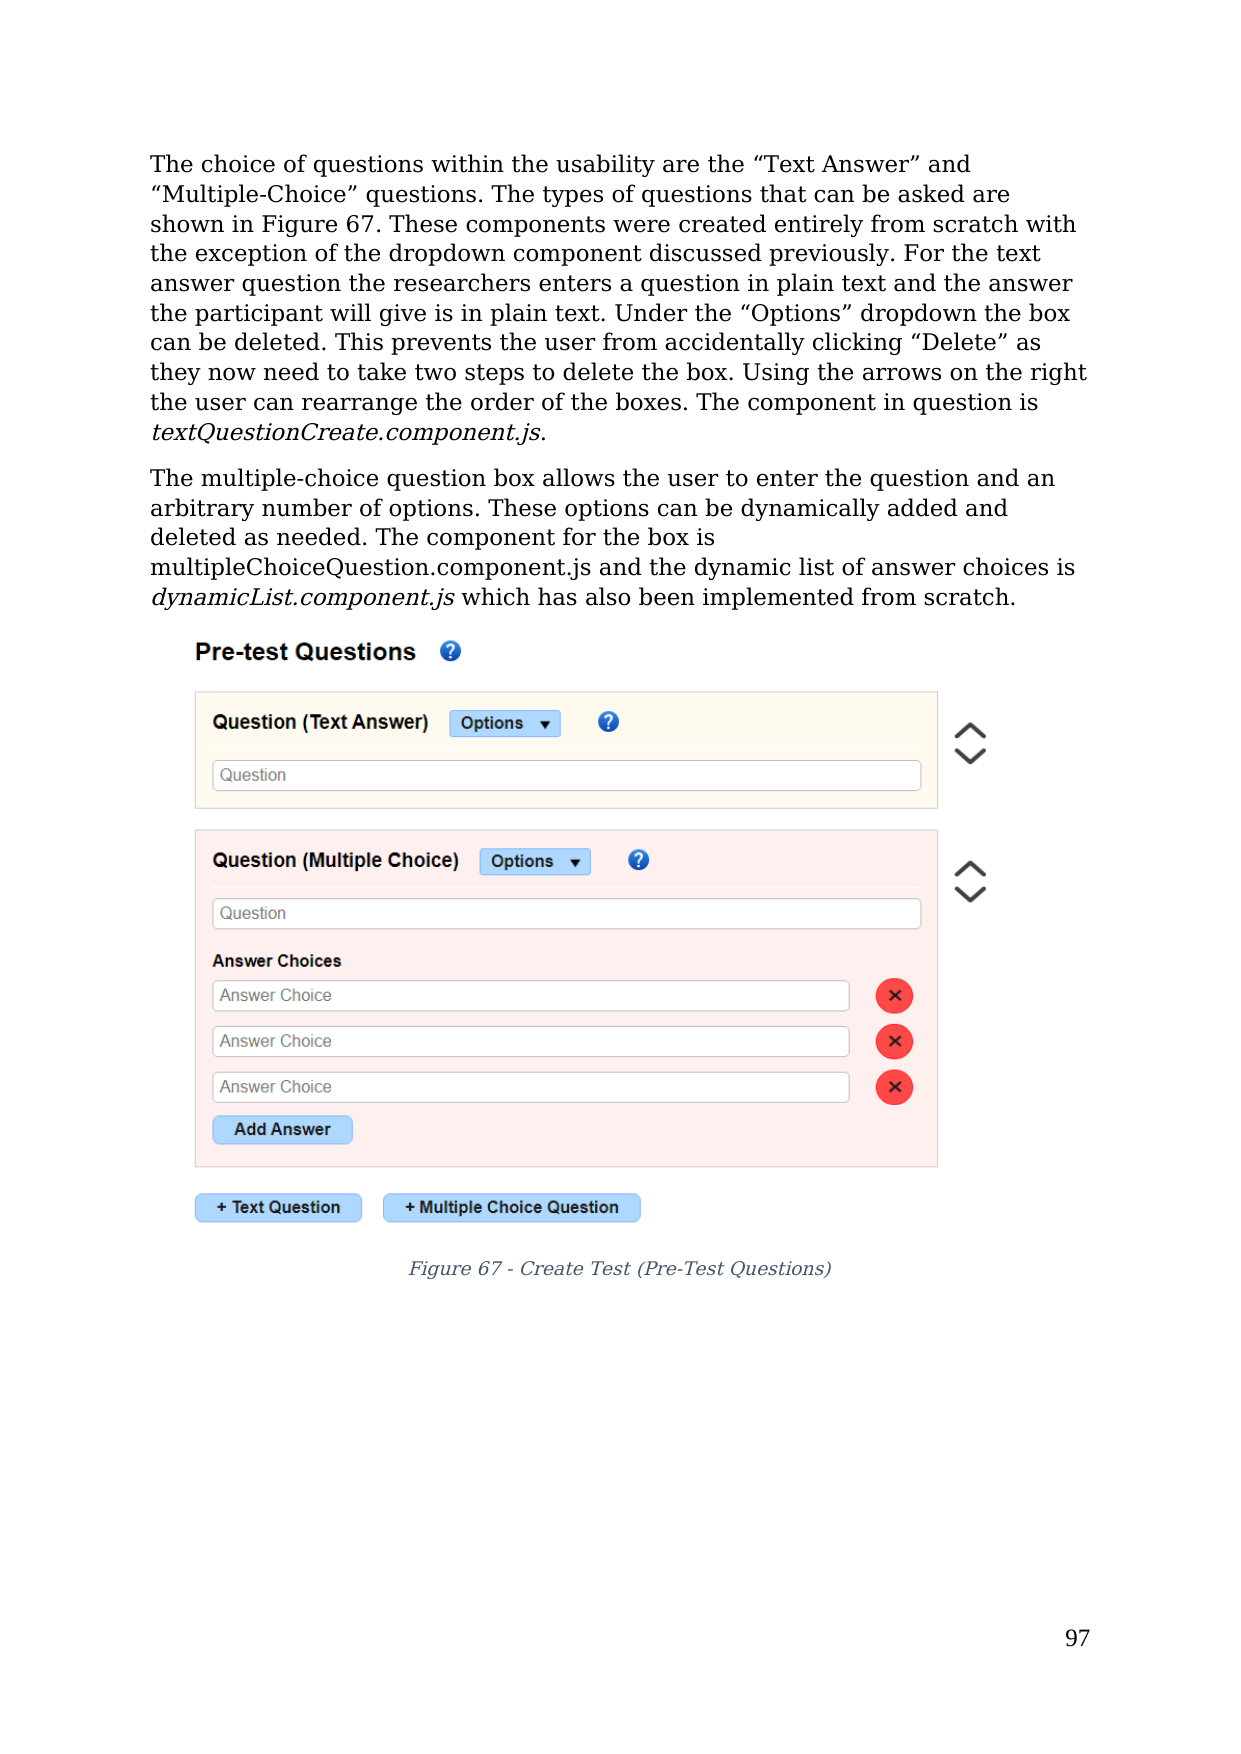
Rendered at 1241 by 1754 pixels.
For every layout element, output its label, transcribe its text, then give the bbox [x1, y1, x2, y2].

text The choice of questions within the usability are the “Text Answer” and “Multiple-Choice” questions. The types of questions that can be asked are shown in Figure 84. These components were created entirely from scratch with the exception of the dropdown component discussed previously. For the text answer question the researchers enters a question in plain text and the answer the participant will give is in plain text. Under the “Options” dropdown the box can be deleted. This prevents the user from accidentally clicking “Delete” as they now need to take two steps to delete the box. Using the arrows on the right the user can rearrange the order of the boxes. The component in question is textQuestionCreate.component.js. [150, 150, 1090, 445]
text Figure 67 - Create Test (Pre-Test Questions) [150, 1257, 1090, 1279]
text The multiple-choice question box allows the user to enter the question and an arbitrary number of options. These options can be dynamically added and deleted as needed. The component for the box is multipleChoiceQuestion.component.js and the dynamic list of answer choices is dynamicList.component.js which has also been implemented from scratch. [150, 463, 1090, 610]
picture [174, 628, 1066, 1238]
